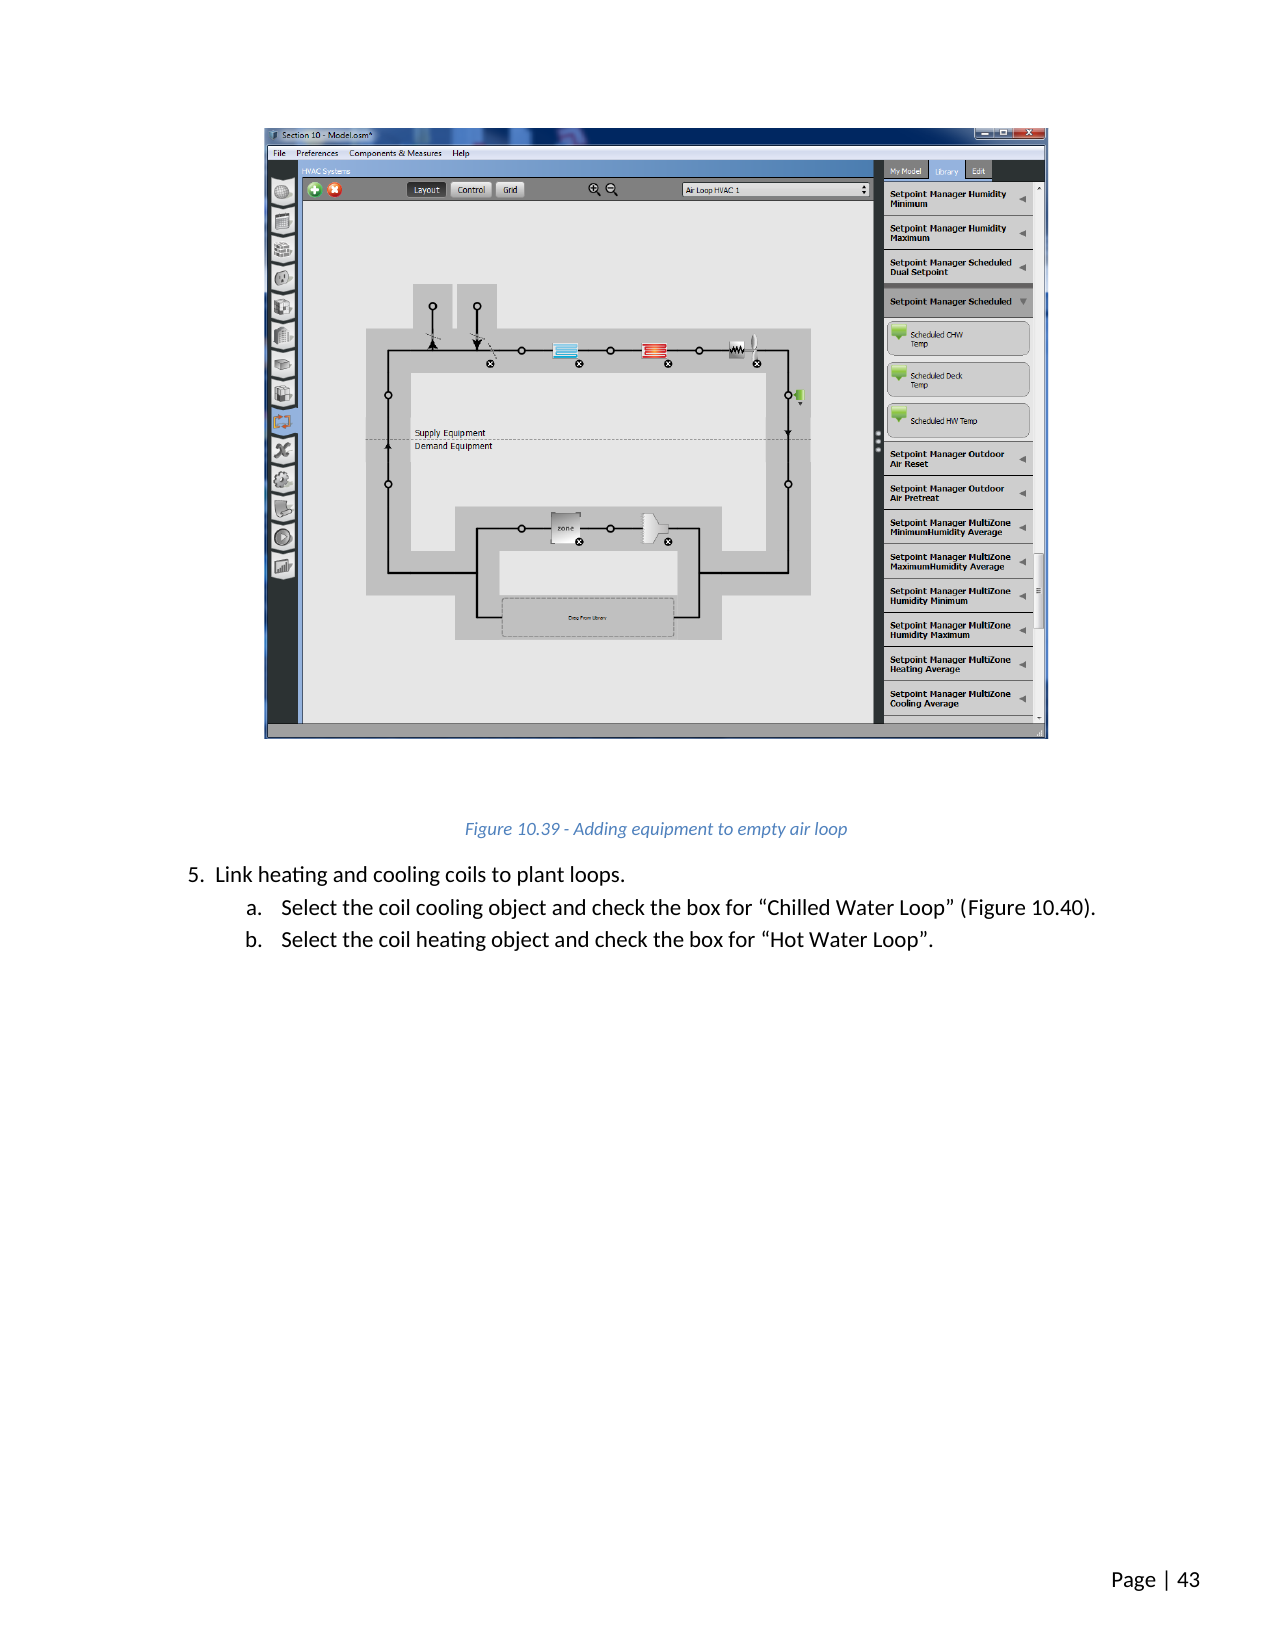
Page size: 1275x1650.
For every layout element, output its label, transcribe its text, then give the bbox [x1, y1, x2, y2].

list Select the coil heating object and check the box for “Hot Water Loop”. [262, 925, 1200, 953]
list Link heating and cooling coils to plant loops. [187, 860, 1200, 888]
picture [264, 128, 1049, 739]
